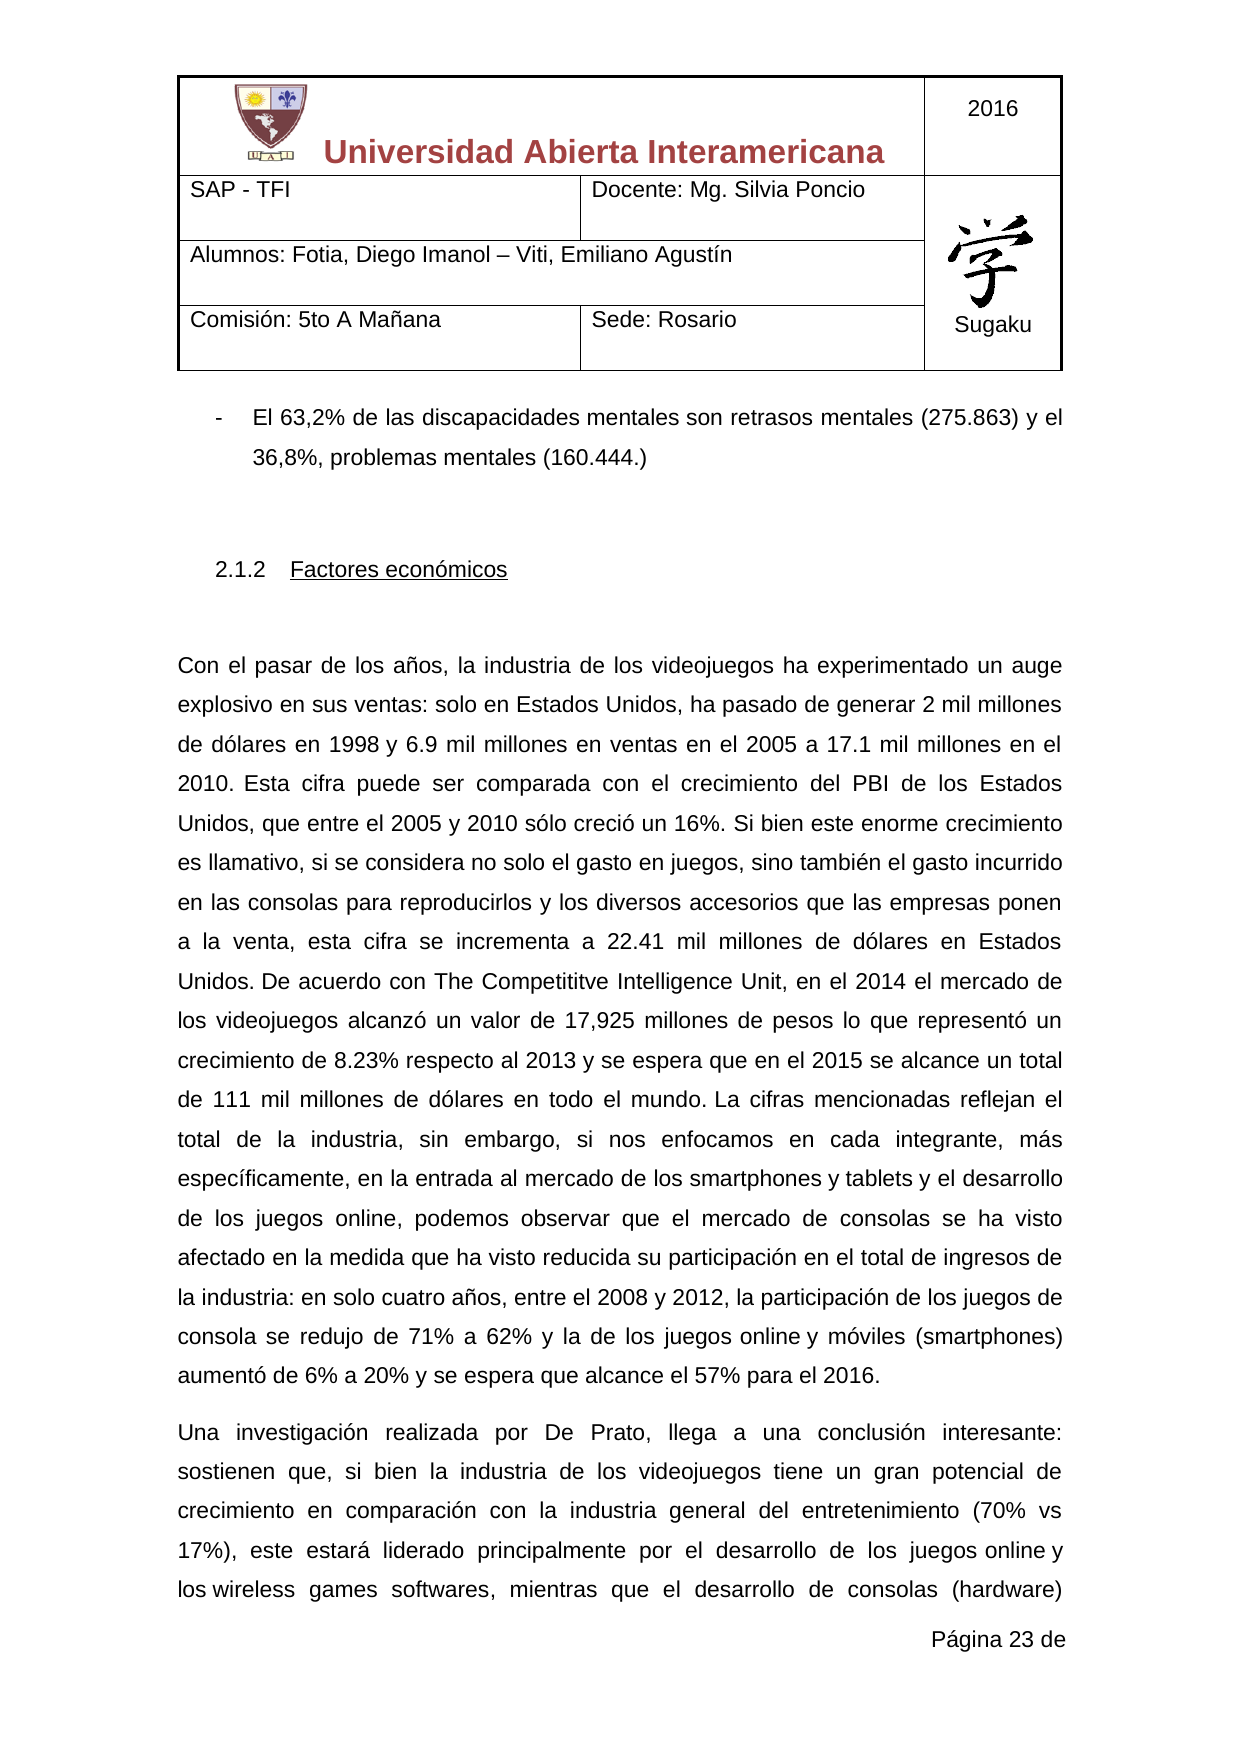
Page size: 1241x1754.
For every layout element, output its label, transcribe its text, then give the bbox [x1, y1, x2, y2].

subtitle Factores económicos [215, 556, 1063, 582]
list El 63,2% de las discapacidades mentales son retrasos mentales (275.863) y el 36,8%, problemas mentales (160.444.) [215, 404, 1063, 470]
picture [218, 78, 324, 164]
picture [942, 208, 1044, 311]
text Con el pasar de los años, la industria de los videojuegos ha experimentado un auge explosivo en sus ventas: solo en Estados Unidos, ha pasado de generar 2 mil millones de dólares en 1998 y 6.9 mil millones en ventas en el 2005 a 17.1 mil millones en el 2010. Esta cifra puede ser comparada con el crecimiento del PBI de los Estados Unidos, que entre el 2005 y 2010 sólo creció un 16%. Si bien este enorme crecimiento es llamativo, si se considera no solo el gasto en juegos, sino también el gasto incurrido en las consolas para reproducirlos y los diversos accesorios que las empresas ponen a la venta, esta cifra se incrementa a 22.41 mil millones de dólares en Estados Unidos. De acuerdo con The Competititve Intelligence Unit, en el 2014 el mercado de los videojuegos alcanzó un valor de 17,925 millones de pesos lo que representó un crecimiento de 8.23% respecto al 2013 y se espera que en el 2015 se alcance un total de 111 mil millones de dólares en todo el mundo. La cifras mencionadas reflejan el total de la industria, sin embargo, si nos enfocamos en cada integrante, más específicamente, en la entrada al mercado de los smartphones y tablets y el desarrollo de los juegos online, podemos observar que el mercado de consolas se ha visto afectado en la medida que ha visto reducida su participación en el total de ingresos de la industria: en solo cuatro años, entre el 2008 y 2012, la participación de los juegos de consola se redujo de 71% a 62% y la de los juegos online y móviles (smartphones) aumentó de 6% a 20% y se espera que alcance el 57% para el 2016. [177, 652, 1063, 1389]
